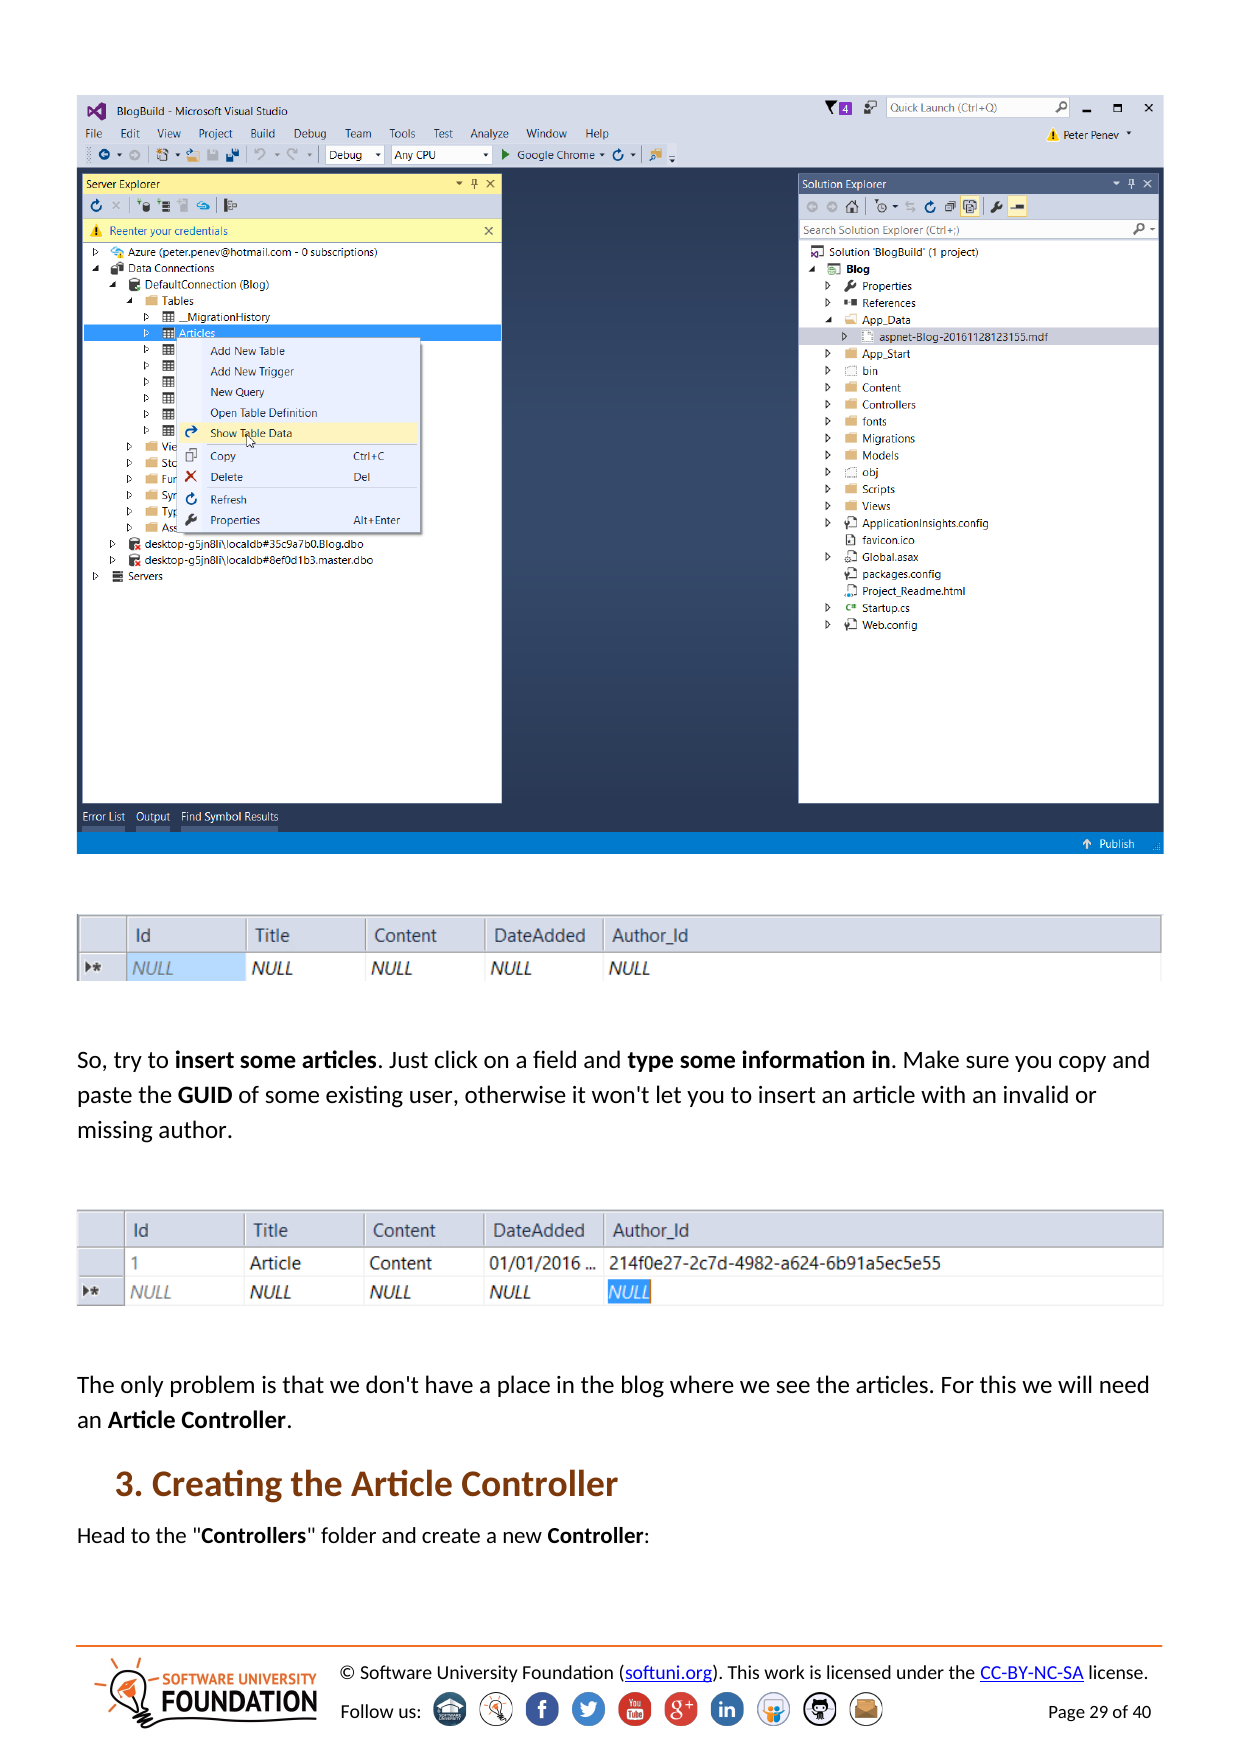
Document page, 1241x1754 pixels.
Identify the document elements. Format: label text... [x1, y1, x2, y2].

picture [525, 1692, 559, 1726]
subtitle Creating the Article Controller [114, 1460, 1163, 1506]
picture [76, 95, 1164, 854]
text So, try to insert some articles. Just click on a field and type some information in. Make sure you copy and paste the GUID of some existing user, otherwise it won't let you to insert an article with an invalid or missing author. [77, 1044, 1163, 1145]
picture [76, 914, 1164, 981]
picture [710, 1692, 744, 1726]
picture [93, 1656, 317, 1729]
picture [849, 1692, 883, 1726]
picture [433, 1692, 467, 1726]
picture [572, 1692, 605, 1726]
picture [479, 1692, 513, 1726]
text The only problem is that we don't have a place in the blog where we see the articles. For this we will need an Article Controller. [77, 1369, 1163, 1435]
text Head to the "Controllers" folder and create a new Controller: [77, 1521, 1163, 1549]
picture [664, 1692, 698, 1726]
picture [803, 1692, 837, 1726]
picture [618, 1692, 652, 1726]
picture [757, 1692, 790, 1726]
picture [76, 1209, 1164, 1306]
